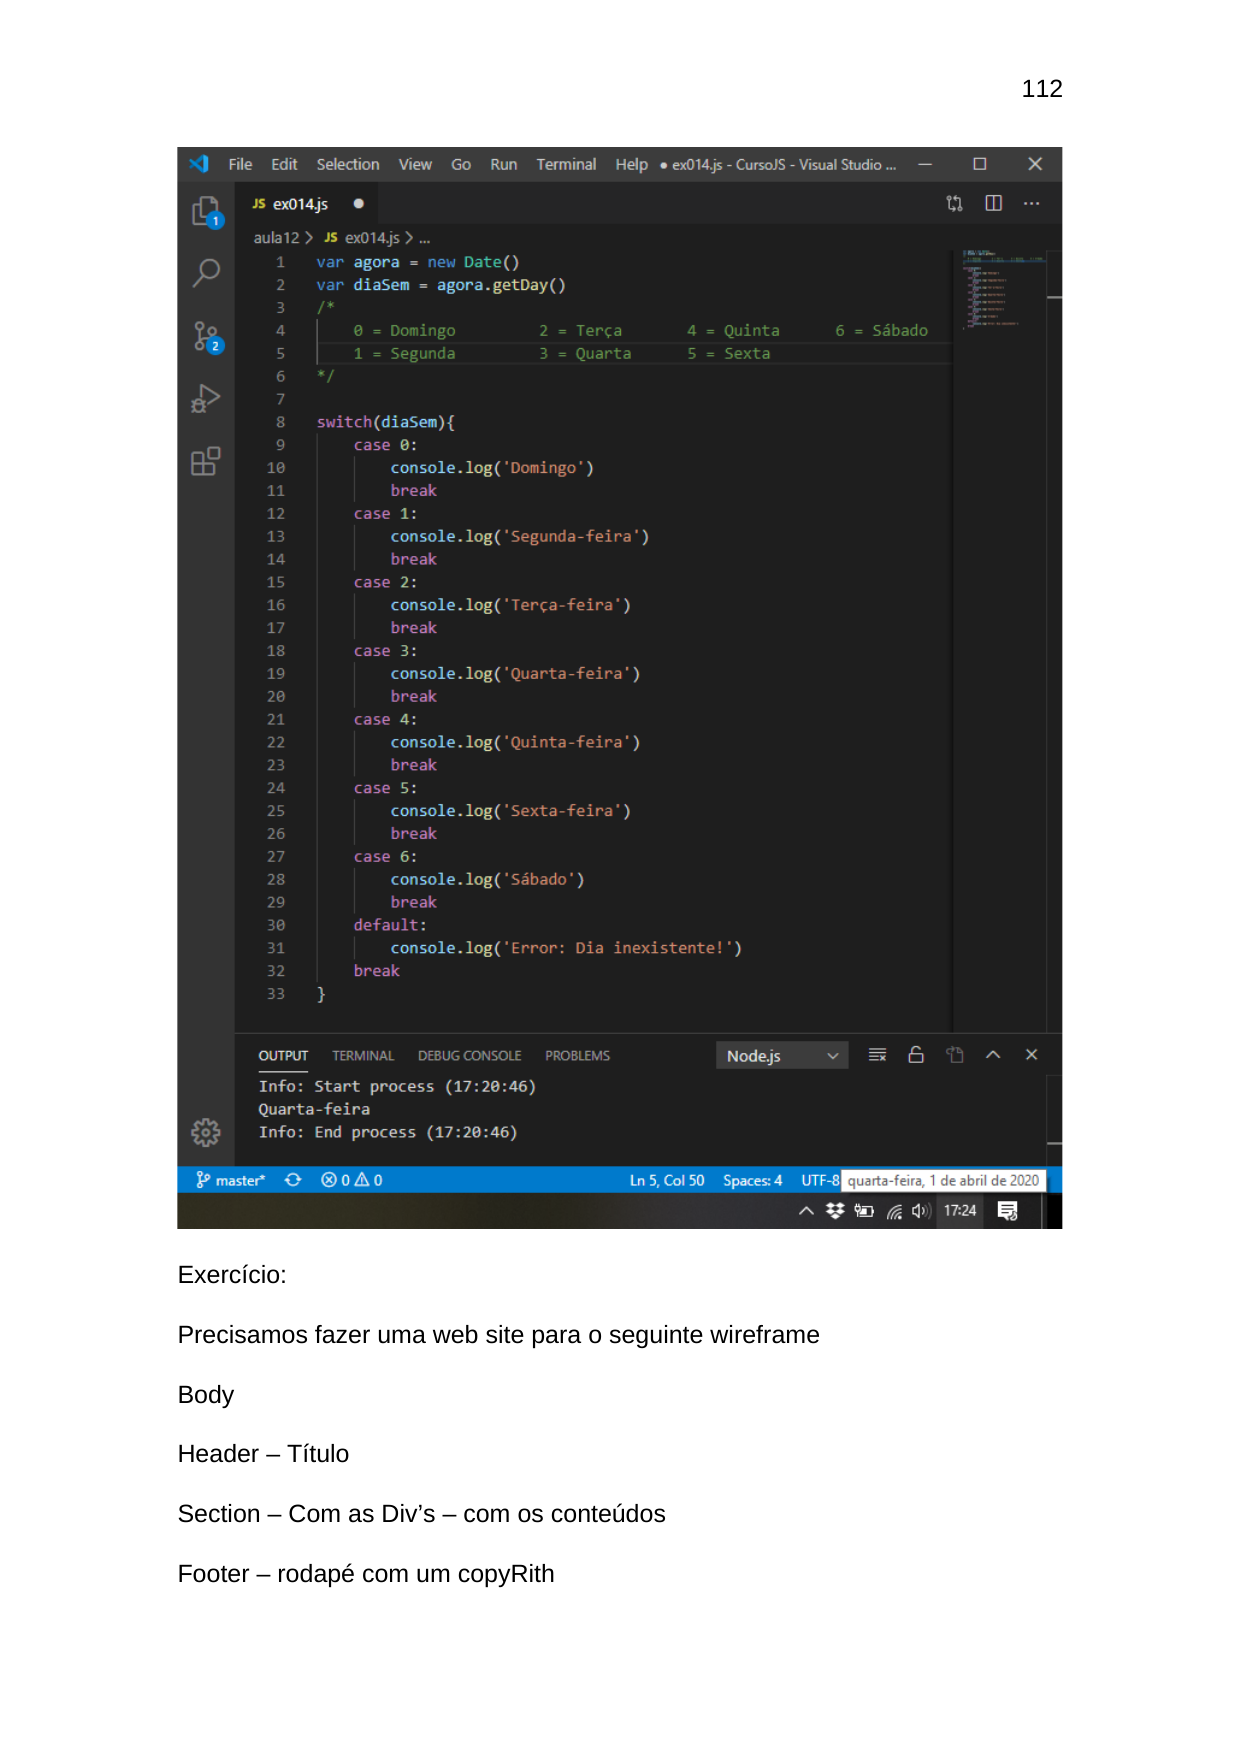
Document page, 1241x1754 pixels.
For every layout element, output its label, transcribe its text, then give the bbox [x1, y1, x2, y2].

picture [177, 147, 1063, 1229]
text Body [177, 1379, 1063, 1408]
text Section – Com as Div’s – com os conteúdos [177, 1499, 1063, 1528]
text Header – Título [177, 1439, 1063, 1468]
text Footer – rodapé com um copyRith [177, 1559, 1063, 1588]
text Exercício: [177, 1260, 1063, 1289]
text Precisamos fazer uma web site para o seguinte wireframe [177, 1320, 1063, 1348]
